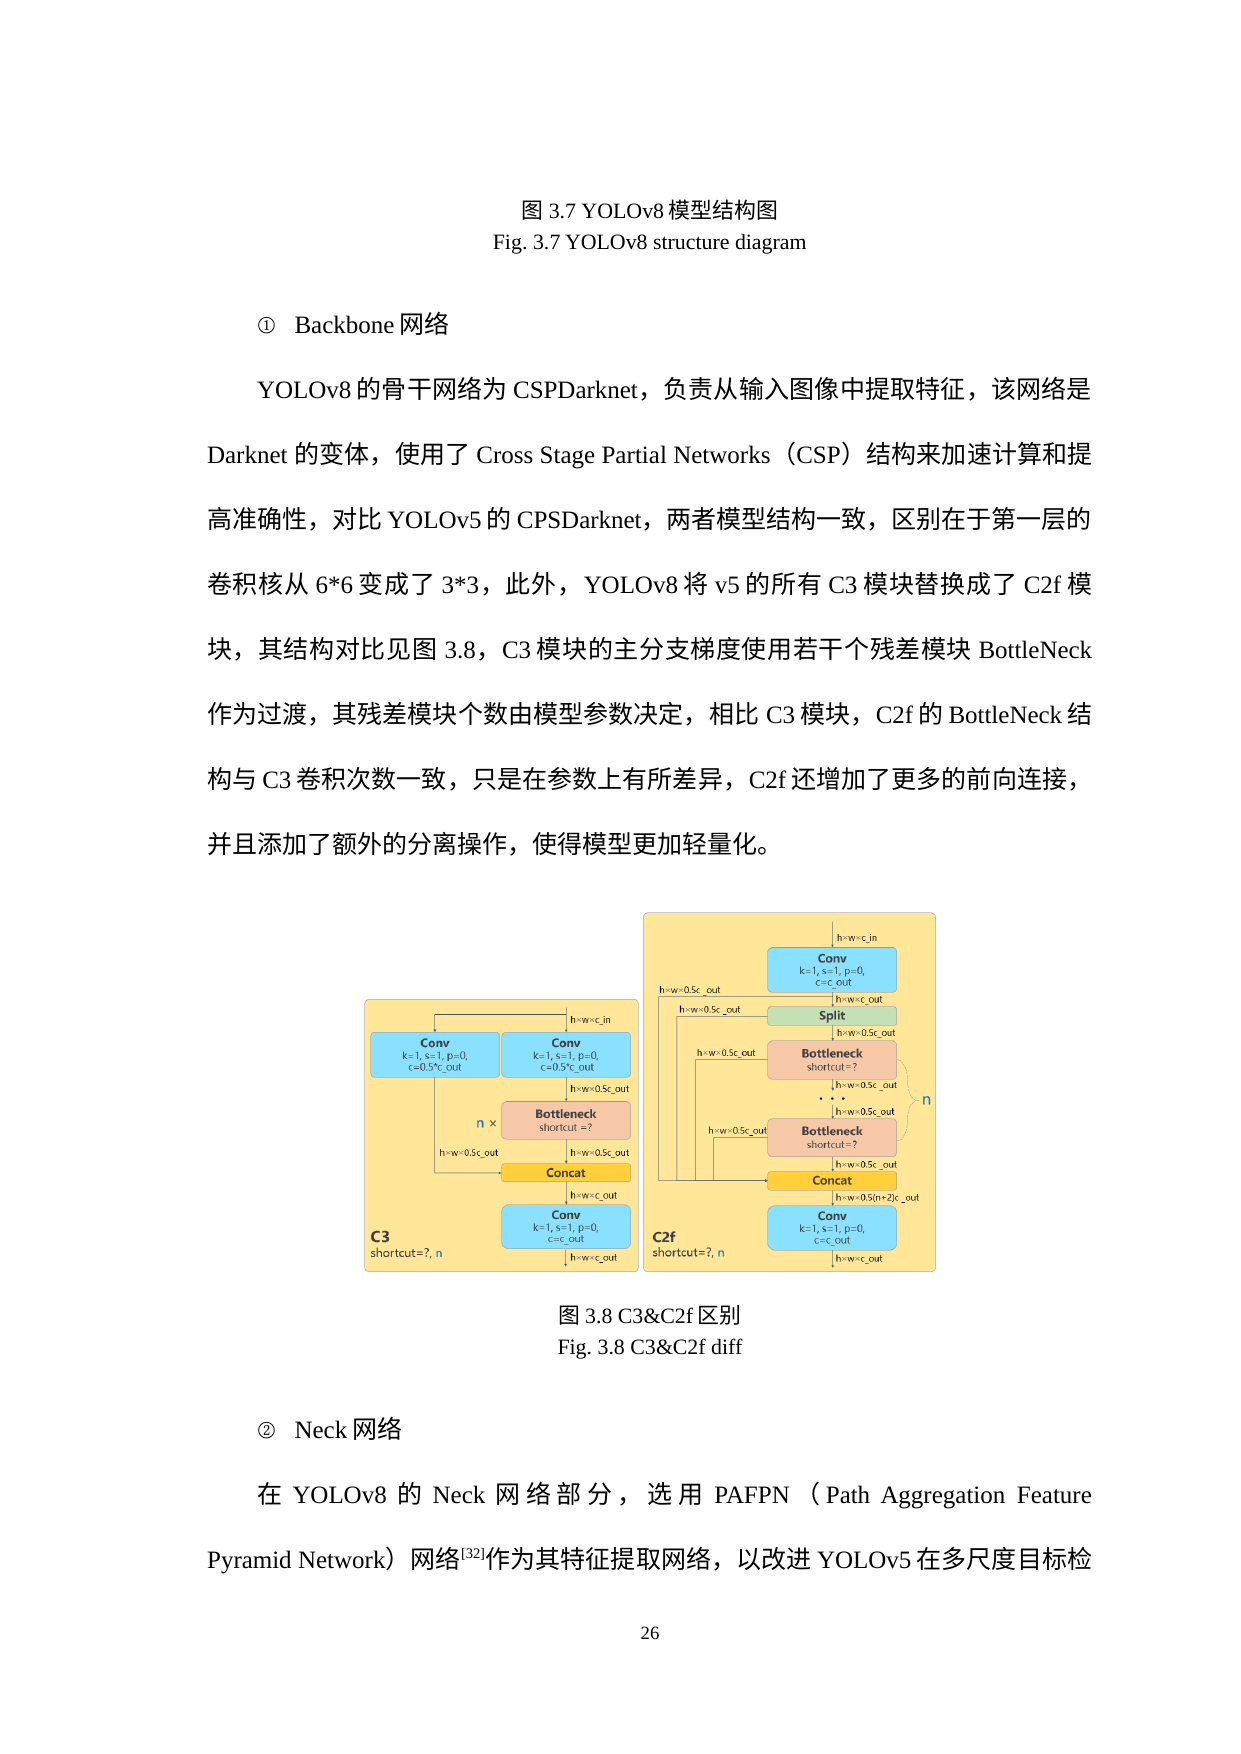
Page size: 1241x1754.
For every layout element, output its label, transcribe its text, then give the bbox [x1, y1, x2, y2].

picture [360, 907, 940, 1276]
list Backbone网络 [207, 290, 1092, 355]
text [207, 1460, 1092, 1590]
list Neck网络 [207, 1395, 1092, 1460]
